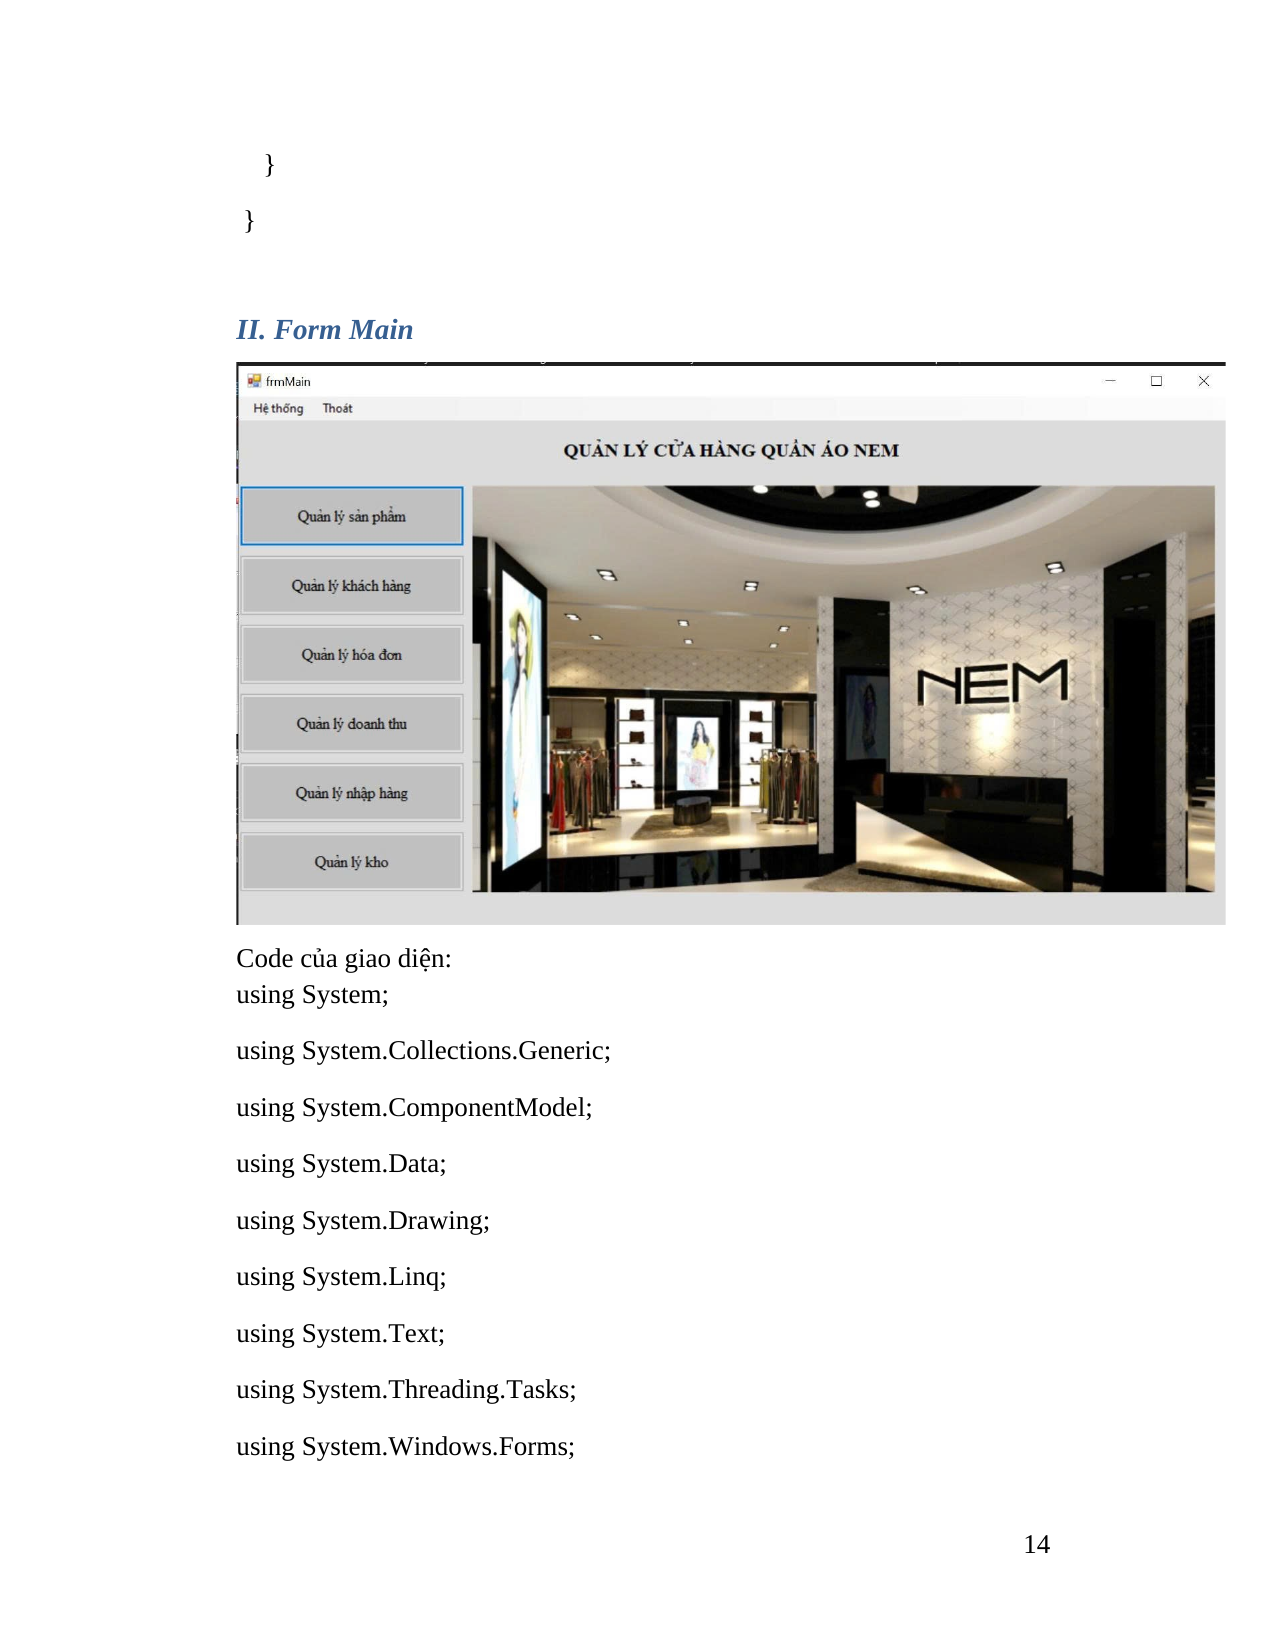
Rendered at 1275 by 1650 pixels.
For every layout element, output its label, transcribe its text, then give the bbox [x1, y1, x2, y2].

text using System.Threading.Tasks; [236, 1374, 1050, 1405]
text using System.Collections.Generic; [236, 1034, 1050, 1065]
text using System.Drawing; [236, 1204, 1050, 1235]
text Code của giao diện: [236, 942, 1050, 973]
picture [236, 362, 1226, 925]
text using System.Text; [236, 1317, 1050, 1348]
subtitle II. Form Main [236, 312, 1050, 345]
text using System.Windows.Forms; [236, 1430, 1050, 1461]
text using System; [236, 978, 1050, 1009]
text using System.ComponentModel; [236, 1091, 1050, 1122]
text using System.Data; [236, 1147, 1050, 1178]
text } [236, 148, 1050, 179]
text using System.Linq; [236, 1261, 1050, 1292]
text } [236, 204, 1050, 235]
